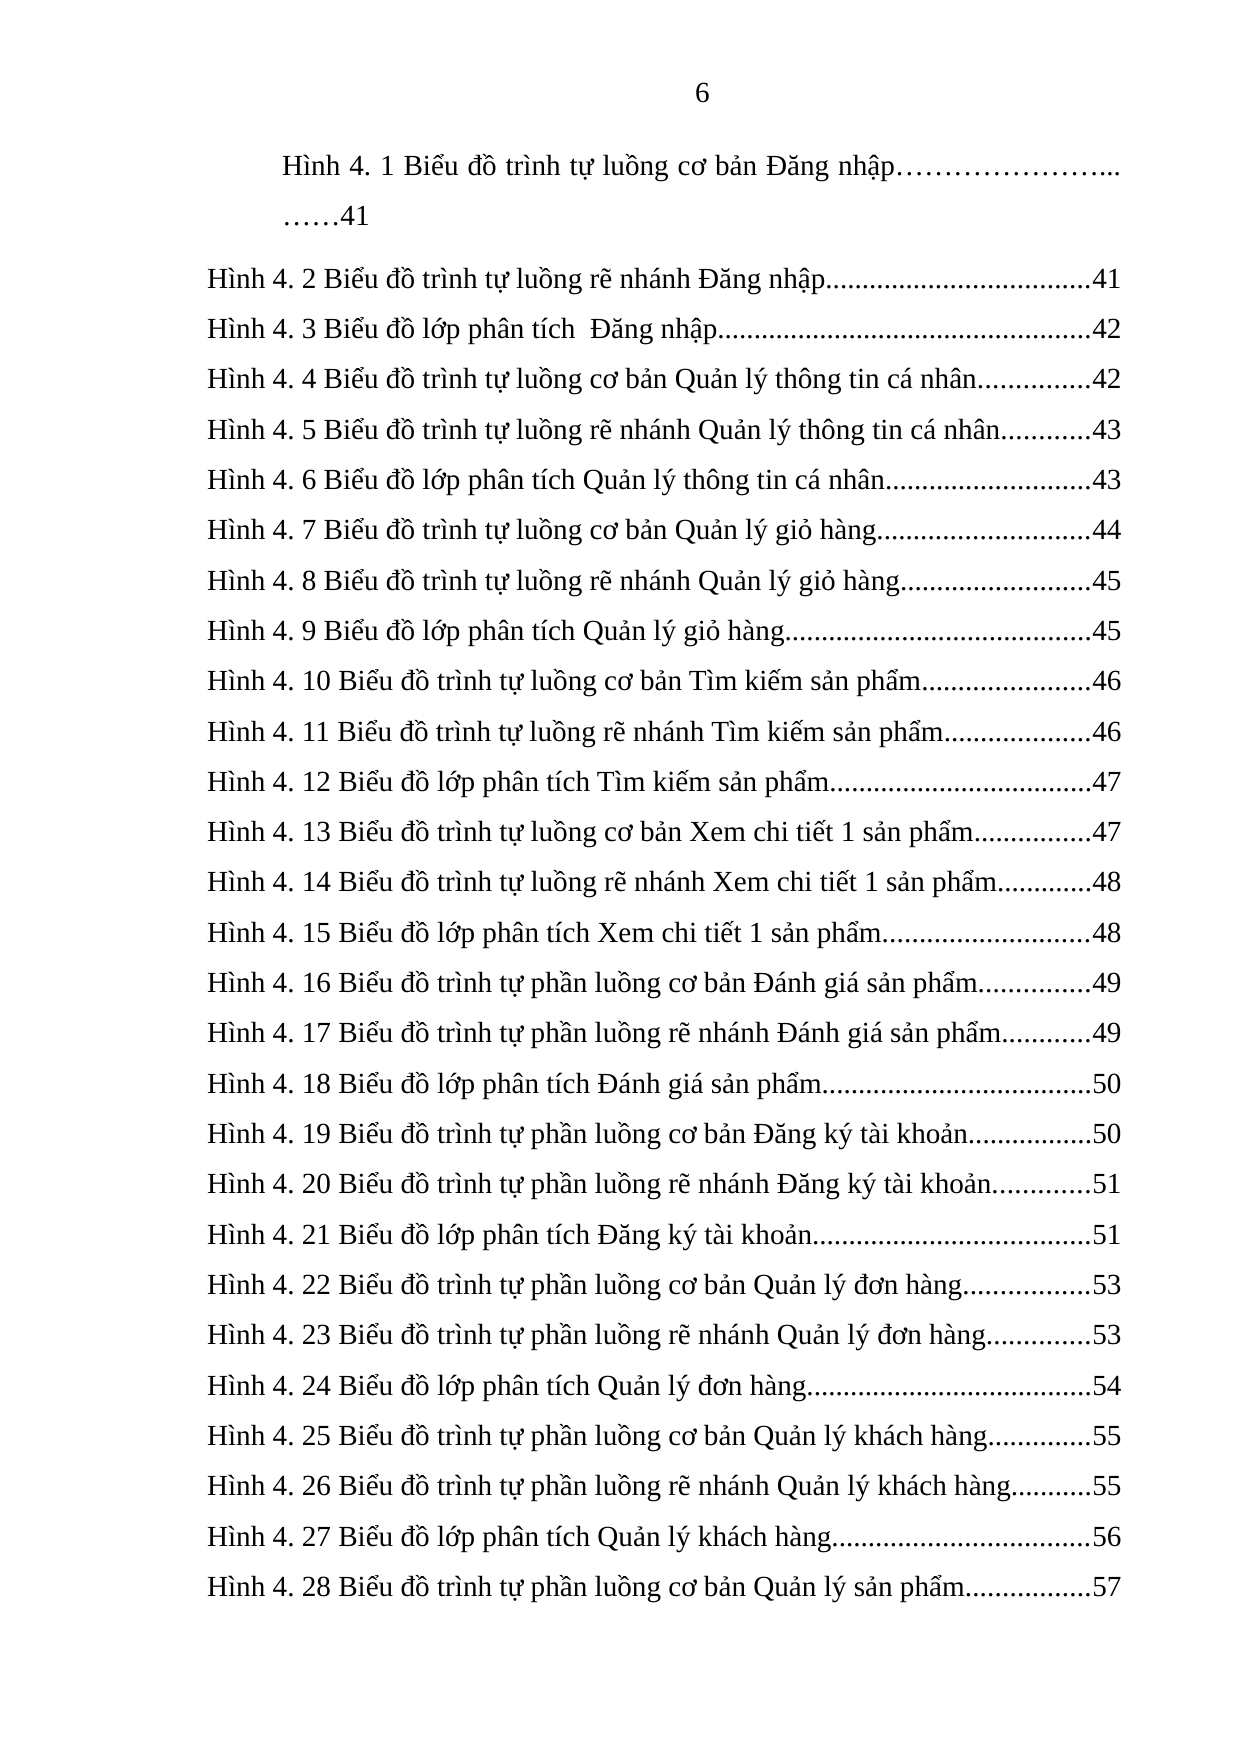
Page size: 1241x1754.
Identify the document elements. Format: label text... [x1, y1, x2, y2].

text Hình 4. 5 Biểu đồ trình tự luồng rẽ nhánh Quản lý thông tin cá nhân 43 [207, 412, 1122, 445]
text Hình 4. 16 Biểu đồ trình tự phần luồng cơ bản Đánh giá sản phẩm 49 [207, 965, 1122, 999]
text Hình 4. 18 Biểu đồ lớp phân tích Đánh giá sản phẩm 50 [207, 1066, 1122, 1099]
text Hình 4. 26 Biểu đồ trình tự phần luồng rẽ nhánh Quản lý khách hàng 55 [207, 1468, 1122, 1502]
text Hình 4. 21 Biểu đồ lớp phân tích Đăng ký tài khoản 51 [207, 1217, 1122, 1250]
text Hình 4. 9 Biểu đồ lớp phân tích Quản lý giỏ hàng 45 [207, 613, 1122, 647]
text Hình 4. 25 Biểu đồ trình tự phần luồng cơ bản Quản lý khách hàng 55 [207, 1418, 1122, 1452]
text Hình 4. 15 Biểu đồ lớp phân tích Xem chi tiết 1 sản phẩm 48 [207, 915, 1122, 948]
text Hình 4. 24 Biểu đồ lớp phân tích Quản lý đơn hàng 54 [207, 1368, 1122, 1401]
text Hình 4. 13 Biểu đồ trình tự luồng cơ bản Xem chi tiết 1 sản phẩm 47 [207, 814, 1122, 848]
text Hình 4. 20 Biểu đồ trình tự phần luồng rẽ nhánh Đăng ký tài khoản 51 [207, 1166, 1122, 1200]
text Hình 4. 6 Biểu đồ lớp phân tích Quản lý thông tin cá nhân 43 [207, 462, 1122, 496]
text Hình 4. 12 Biểu đồ lớp phân tích Tìm kiếm sản phẩm 47 [207, 764, 1122, 797]
text Hình 4. 8 Biểu đồ trình tự luồng rẽ nhánh Quản lý giỏ hàng 45 [207, 563, 1122, 596]
text Hình 4. 22 Biểu đồ trình tự phần luồng cơ bản Quản lý đơn hàng 53 [207, 1267, 1122, 1301]
text Hình 4. 3 Biểu đồ lớp phân tích Đăng nhập 42 [207, 311, 1122, 345]
text Hình 4. 28 Biểu đồ trình tự phần luồng cơ bản Quản lý sản phẩm 57 [207, 1569, 1122, 1602]
text Hình 4. 14 Biểu đồ trình tự luồng rẽ nhánh Xem chi tiết 1 sản phẩm 48 [207, 864, 1122, 898]
text Hình 4. 23 Biểu đồ trình tự phần luồng rẽ nhánh Quản lý đơn hàng 53 [207, 1317, 1122, 1351]
text Hình 4. 7 Biểu đồ trình tự luồng cơ bản Quản lý giỏ hàng 44 [207, 512, 1122, 546]
text Hình 4. 17 Biểu đồ trình tự phần luồng rẽ nhánh Đánh giá sản phẩm 49 [207, 1016, 1122, 1049]
text Hình 4. 19 Biểu đồ trình tự phần luồng cơ bản Đăng ký tài khoản 50 [207, 1116, 1122, 1150]
text Hình 4. 27 Biểu đồ lớp phân tích Quản lý khách hàng 56 [207, 1519, 1122, 1552]
text Hình 4. 11 Biểu đồ trình tự luồng rẽ nhánh Tìm kiếm sản phẩm 46 [207, 714, 1122, 747]
text Hình 4. 4 Biểu đồ trình tự luồng cơ bản Quản lý thông tin cá nhân 42 [207, 361, 1122, 395]
text Hình 4. 10 Biểu đồ trình tự luồng cơ bản Tìm kiếm sản phẩm 46 [207, 663, 1122, 697]
text Hình 4. 2 Biểu đồ trình tự luồng rẽ nhánh Đăng nhập 41 [207, 261, 1122, 294]
